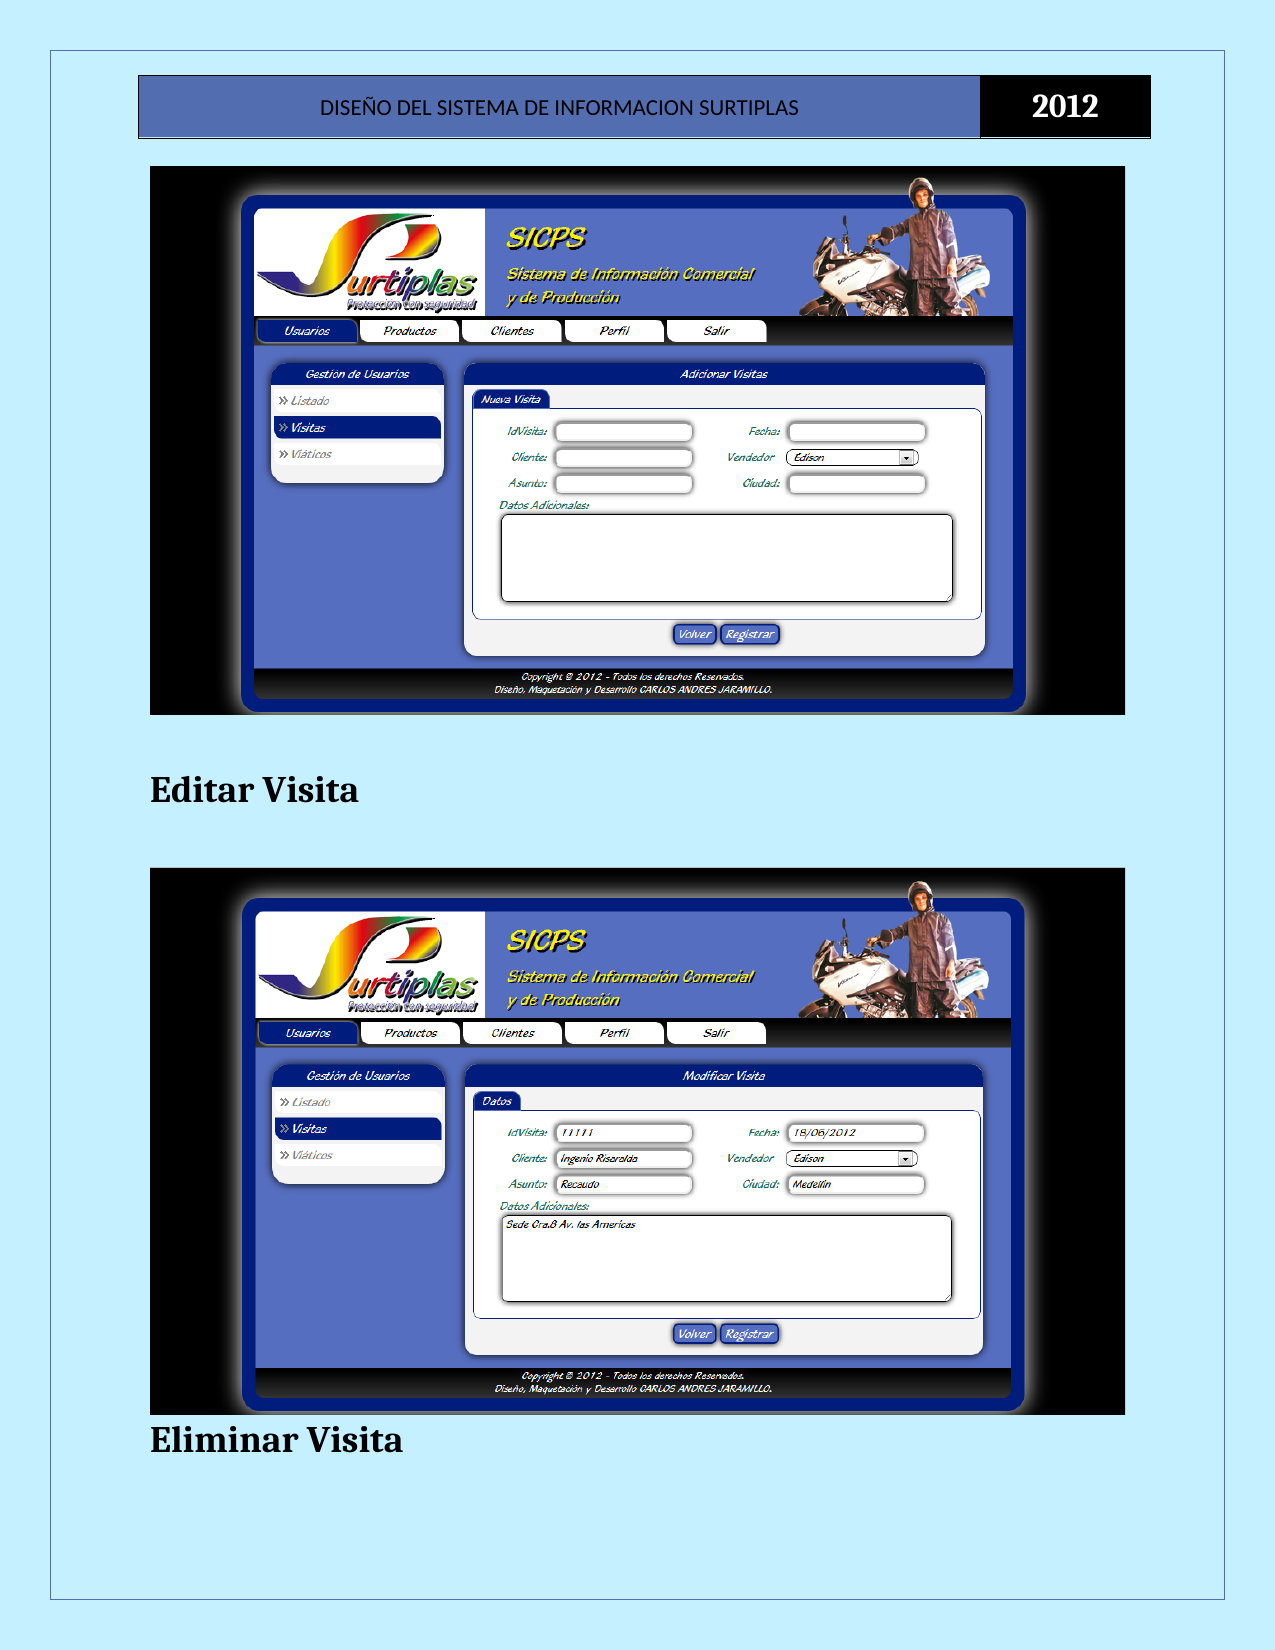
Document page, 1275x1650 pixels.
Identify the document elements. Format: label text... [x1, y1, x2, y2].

text Eliminar Visita [150, 1419, 1125, 1462]
text Editar Visita [150, 769, 1125, 812]
